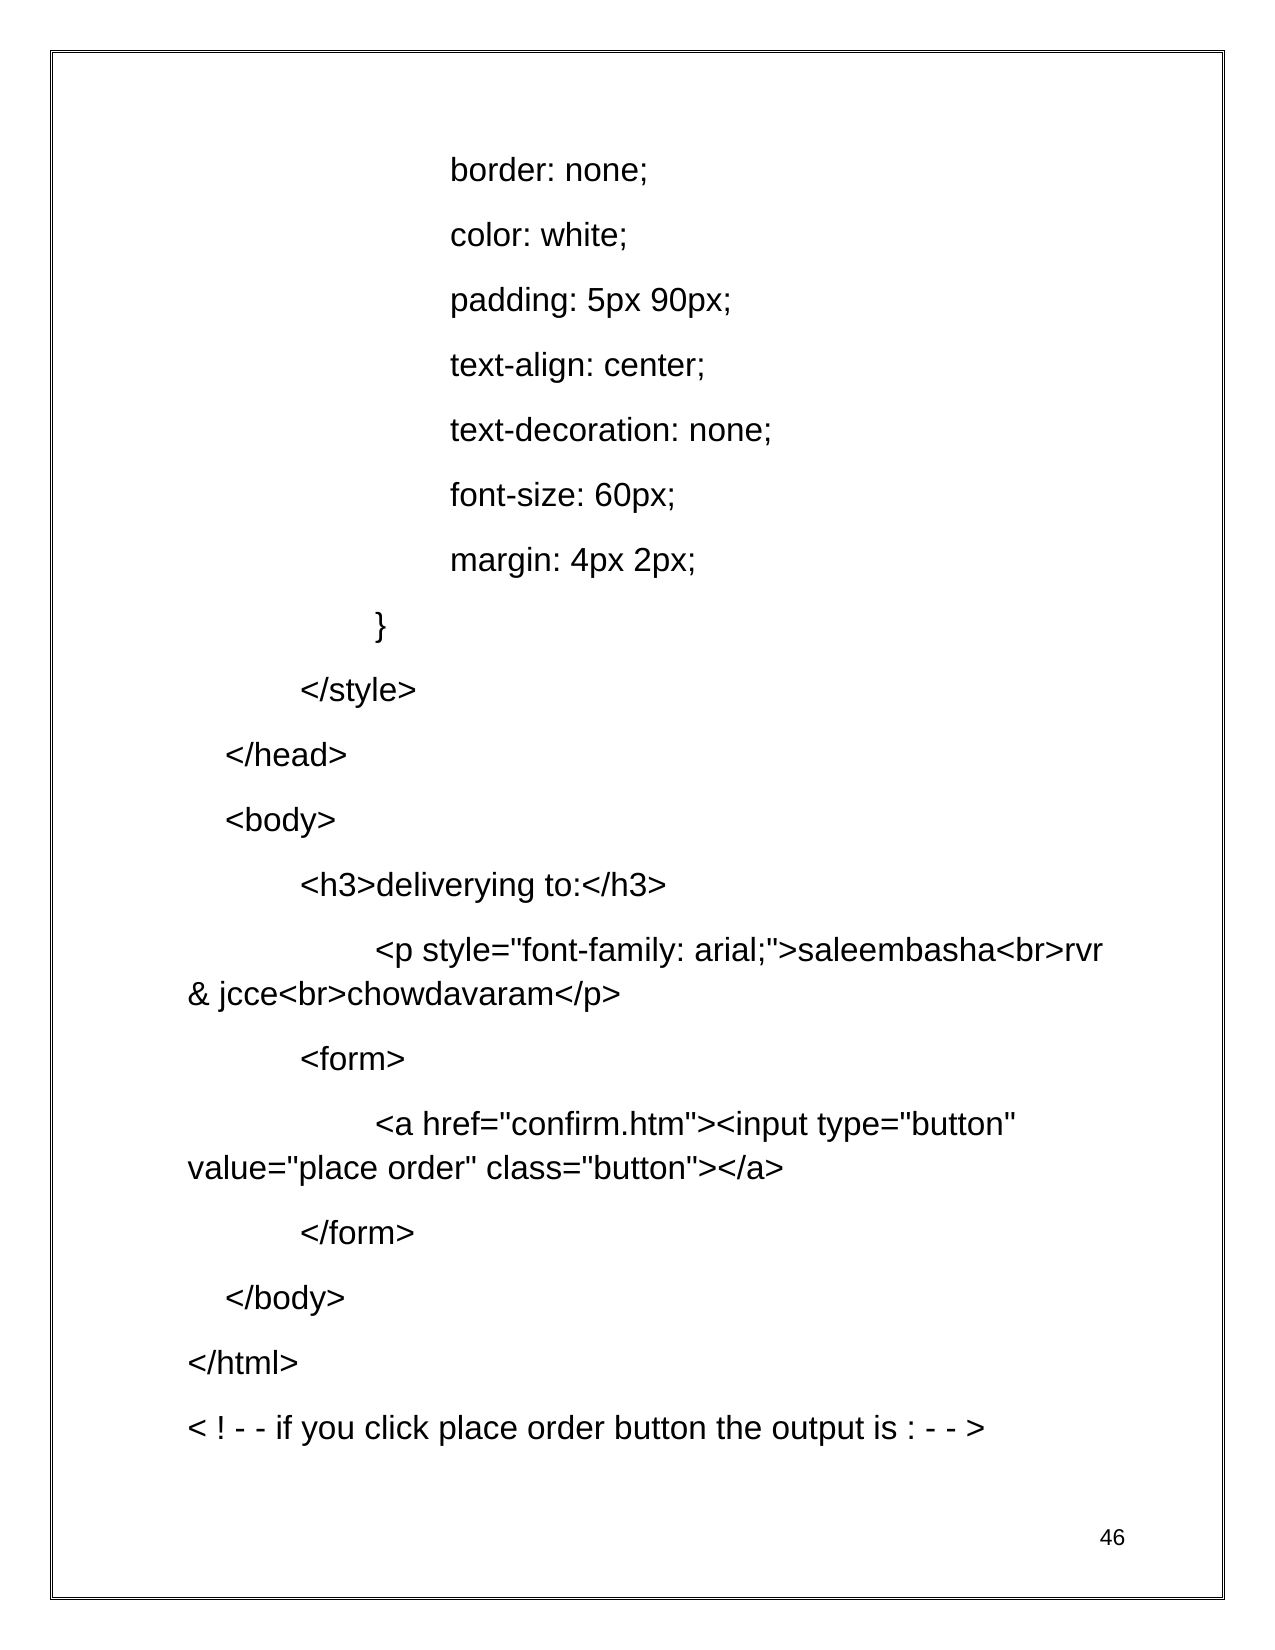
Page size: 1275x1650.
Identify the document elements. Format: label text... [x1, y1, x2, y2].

text border: none; [187, 150, 1125, 188]
text <form> [187, 1039, 1125, 1078]
text color: white; [187, 215, 1125, 253]
text font-size: 60px; [187, 475, 1125, 513]
text padding: 5px 90px; [187, 280, 1125, 318]
text } [187, 605, 1125, 643]
text text-decoration: none; [187, 410, 1125, 448]
text <a href="confirm.htm"><input type="button" value="place order" class="button"></a> [187, 1104, 1125, 1187]
text </html> [187, 1343, 1125, 1382]
text <h3>deliverying to:</h3> [187, 865, 1125, 903]
text <body> [187, 800, 1125, 838]
text </body> [187, 1278, 1125, 1317]
text < ! - - if you click place order button the output is : - - > [187, 1408, 1125, 1447]
text </head> [187, 735, 1125, 773]
text </style> [187, 670, 1125, 708]
text </form> [187, 1213, 1125, 1252]
text text-align: center; [187, 345, 1125, 383]
text <p style="font-family: arial;">saleembasha<br>rvr & jcce<br>chowdavaram</p> [187, 930, 1125, 1013]
text margin: 4px 2px; [187, 540, 1125, 578]
